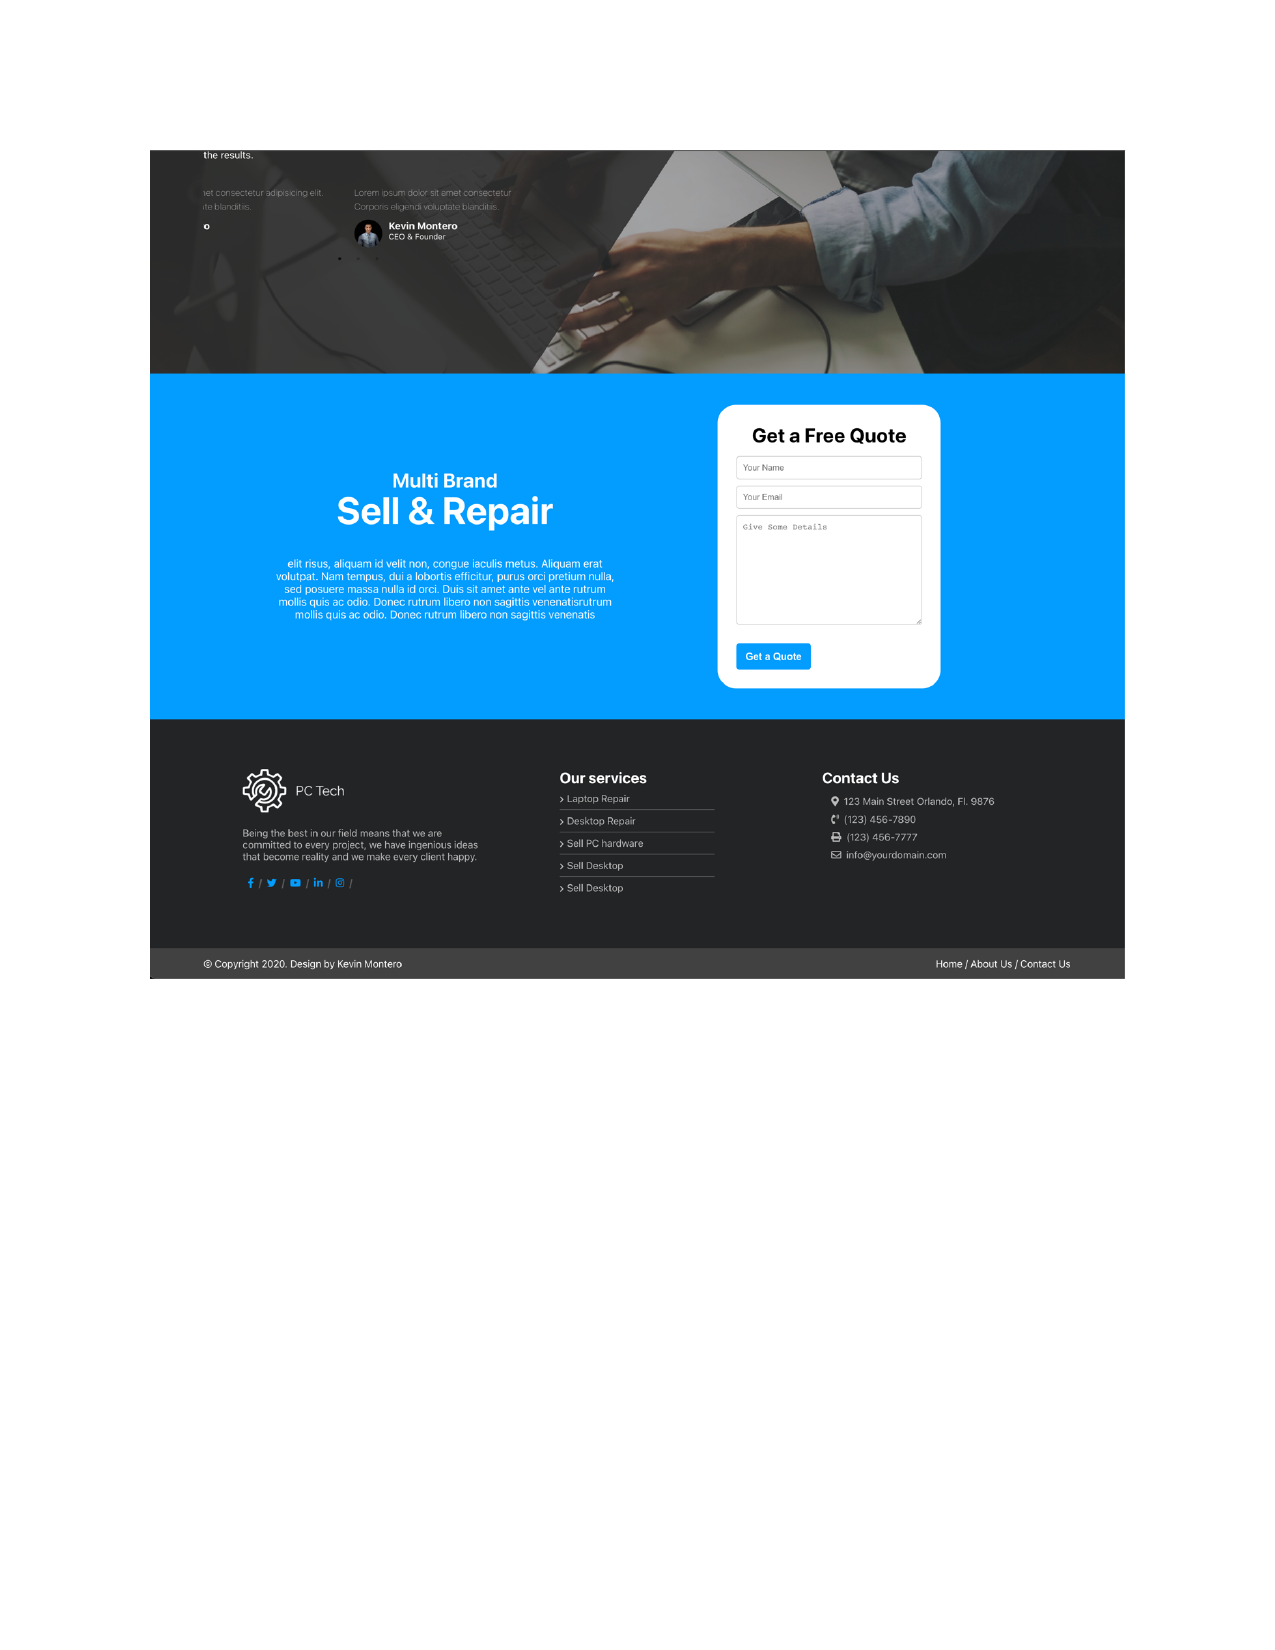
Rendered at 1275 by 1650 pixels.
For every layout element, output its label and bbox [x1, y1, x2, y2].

picture [150, 150, 1125, 979]
